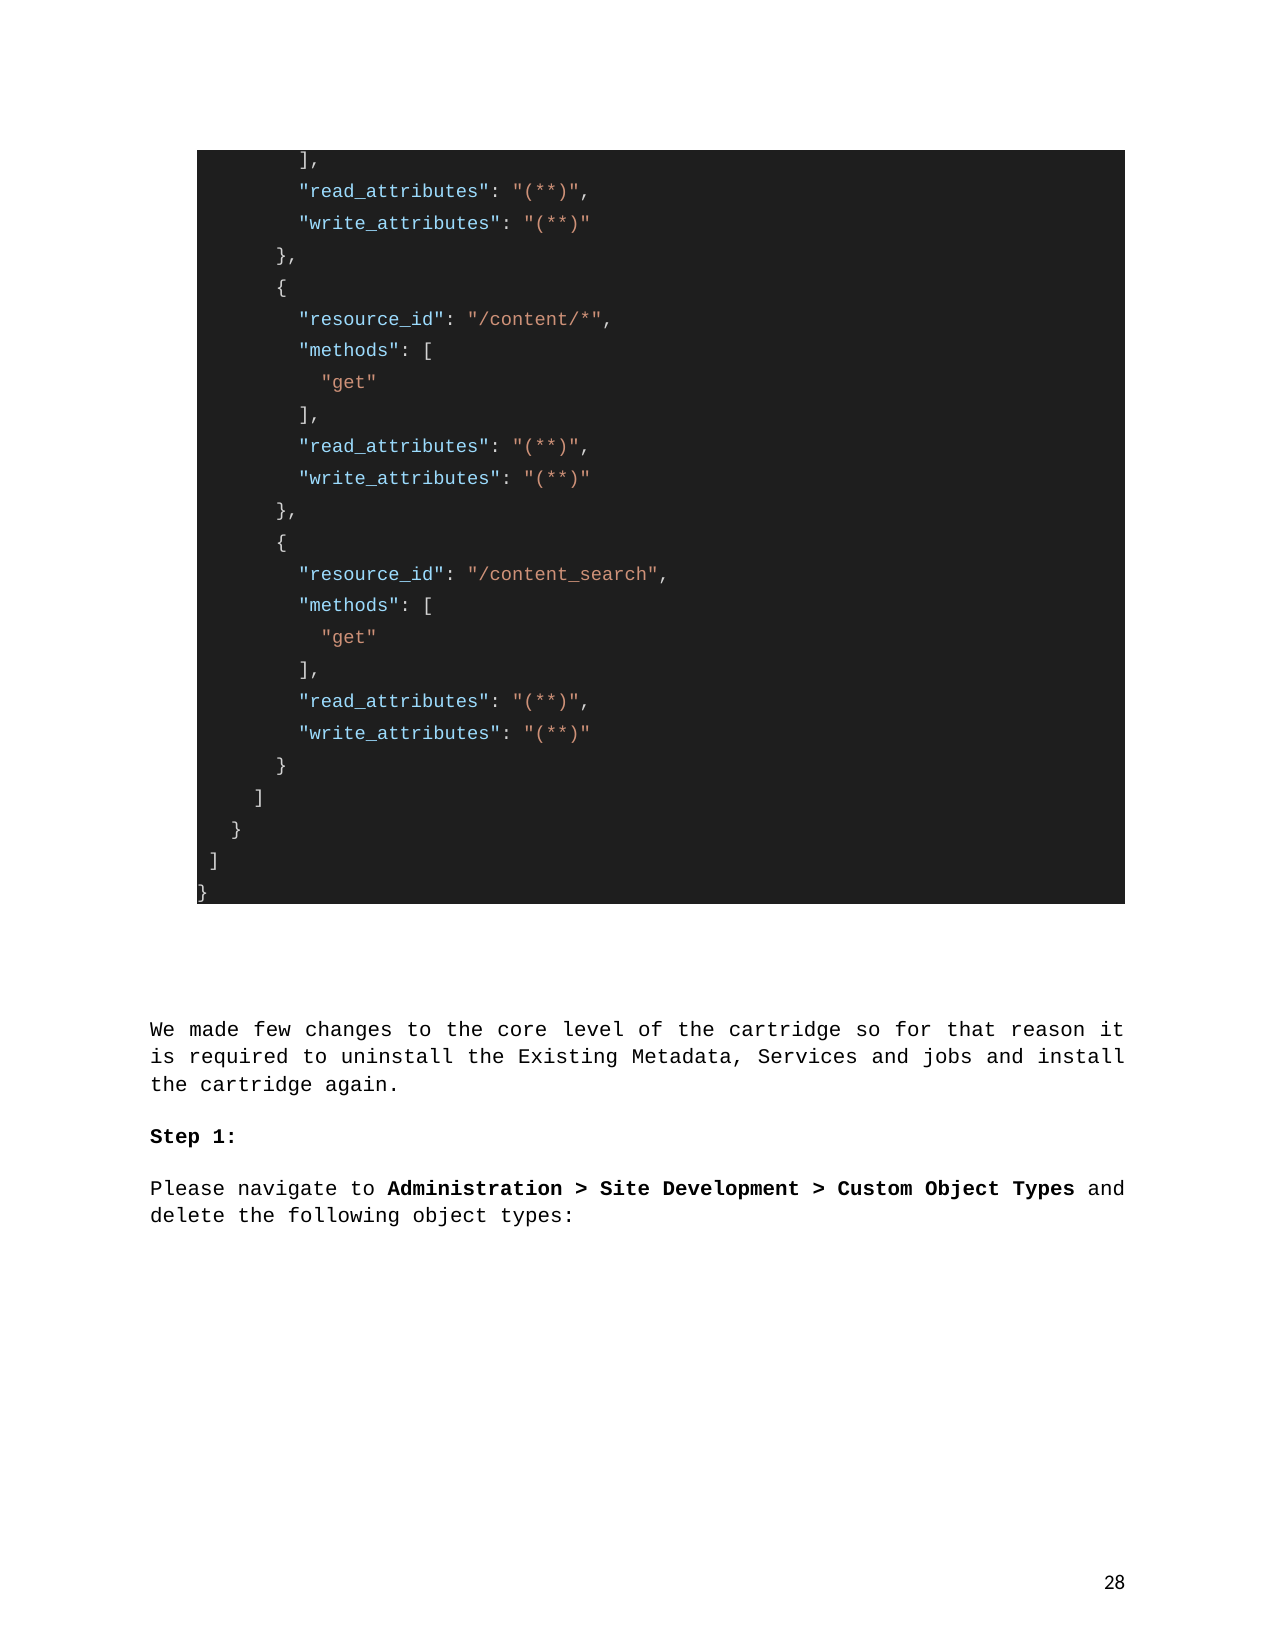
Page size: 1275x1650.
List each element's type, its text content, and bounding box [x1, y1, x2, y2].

text ] [197, 851, 1125, 872]
text Step 1: [150, 1126, 1125, 1149]
text "methods": [ [197, 341, 1125, 362]
text { [197, 532, 1125, 554]
text "get" [197, 628, 1125, 649]
text ], [197, 150, 1125, 171]
text "read_attributes": "(**)", [197, 692, 1125, 713]
text } [197, 883, 1125, 904]
text We made few changes to the core level of the cartridge so for that reason it is required to uninstall the Existing Metadata, Services and jobs and install the cartridge again. [150, 1019, 1125, 1097]
text } [197, 756, 1125, 777]
text ], [197, 405, 1125, 426]
text "methods": [ [197, 596, 1125, 617]
text "write_attributes": "(**)" [197, 214, 1125, 235]
text "read_attributes": "(**)", [197, 182, 1125, 203]
text }, [197, 246, 1125, 267]
text "write_attributes": "(**)" [197, 724, 1125, 745]
text { [197, 277, 1125, 299]
text ] [197, 787, 1125, 809]
text "read_attributes": "(**)", [197, 437, 1125, 458]
text }, [197, 501, 1125, 522]
text } [197, 819, 1125, 841]
text "resource_id": "/content/*", [197, 309, 1125, 331]
text ], [197, 660, 1125, 681]
text "get" [197, 373, 1125, 394]
text "resource_id": "/content_search", [197, 564, 1125, 586]
text Please navigate to Administration > Site Development > Custom Object Types and delete the following object types: [150, 1178, 1125, 1229]
text "write_attributes": "(**)" [197, 469, 1125, 490]
